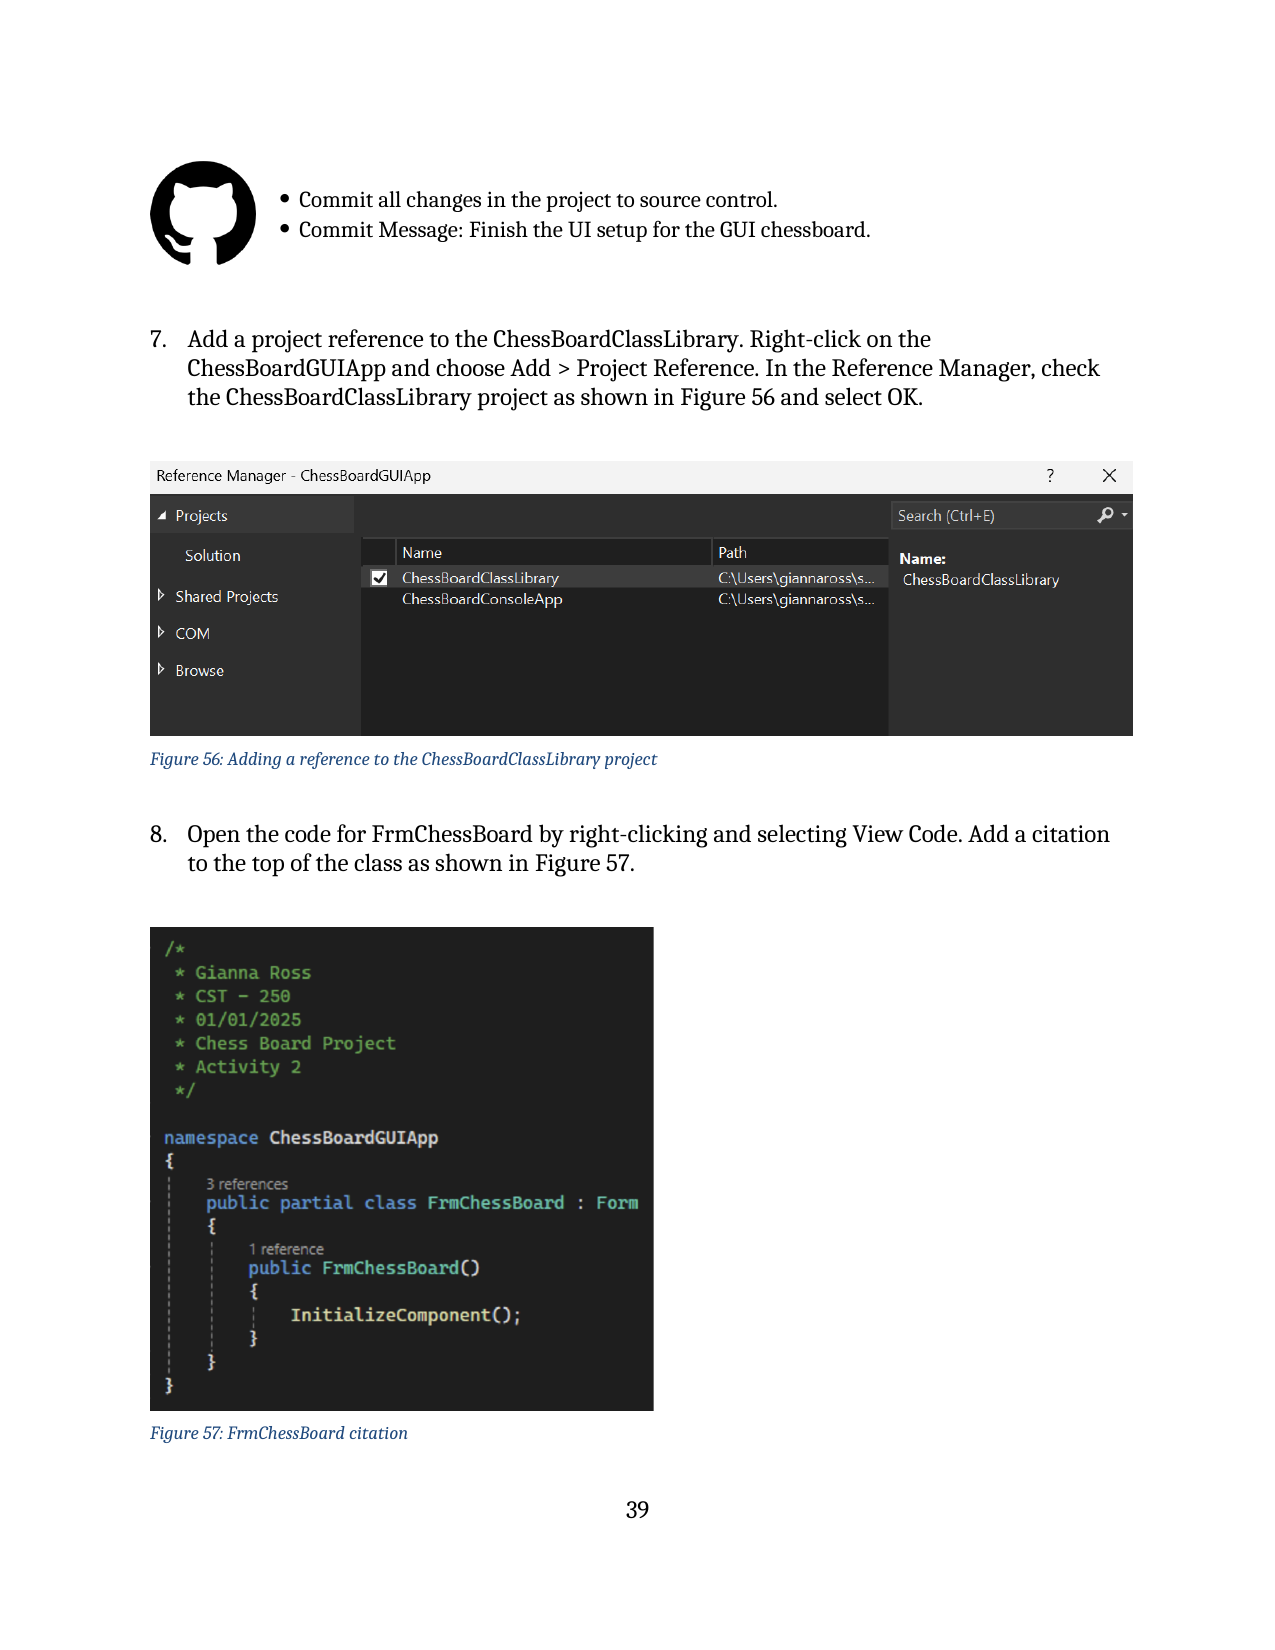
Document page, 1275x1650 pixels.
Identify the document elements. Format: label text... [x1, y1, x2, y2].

text Figure 56: Adding a reference to the ChessBoardClassLibrary project [150, 748, 1125, 770]
picture [150, 159, 256, 266]
list Add a project reference to the ChessBoardClassLibrary. Right-click on the ChessBoardGUIApp and choose Add > Project Reference. In the Reference Manager, check the ChessBoardClassLibrary project as shown in Figure 56 and select OK. [150, 325, 1125, 412]
text Figure 57: FrmChessBoard citation [150, 1423, 1125, 1444]
list Open the code for FrmChessBoard by right-clicking and selecting View Code. Add a citation to the top of the class as shown in Figure 57. [150, 820, 1125, 877]
picture [150, 927, 654, 1411]
picture [150, 461, 1133, 736]
